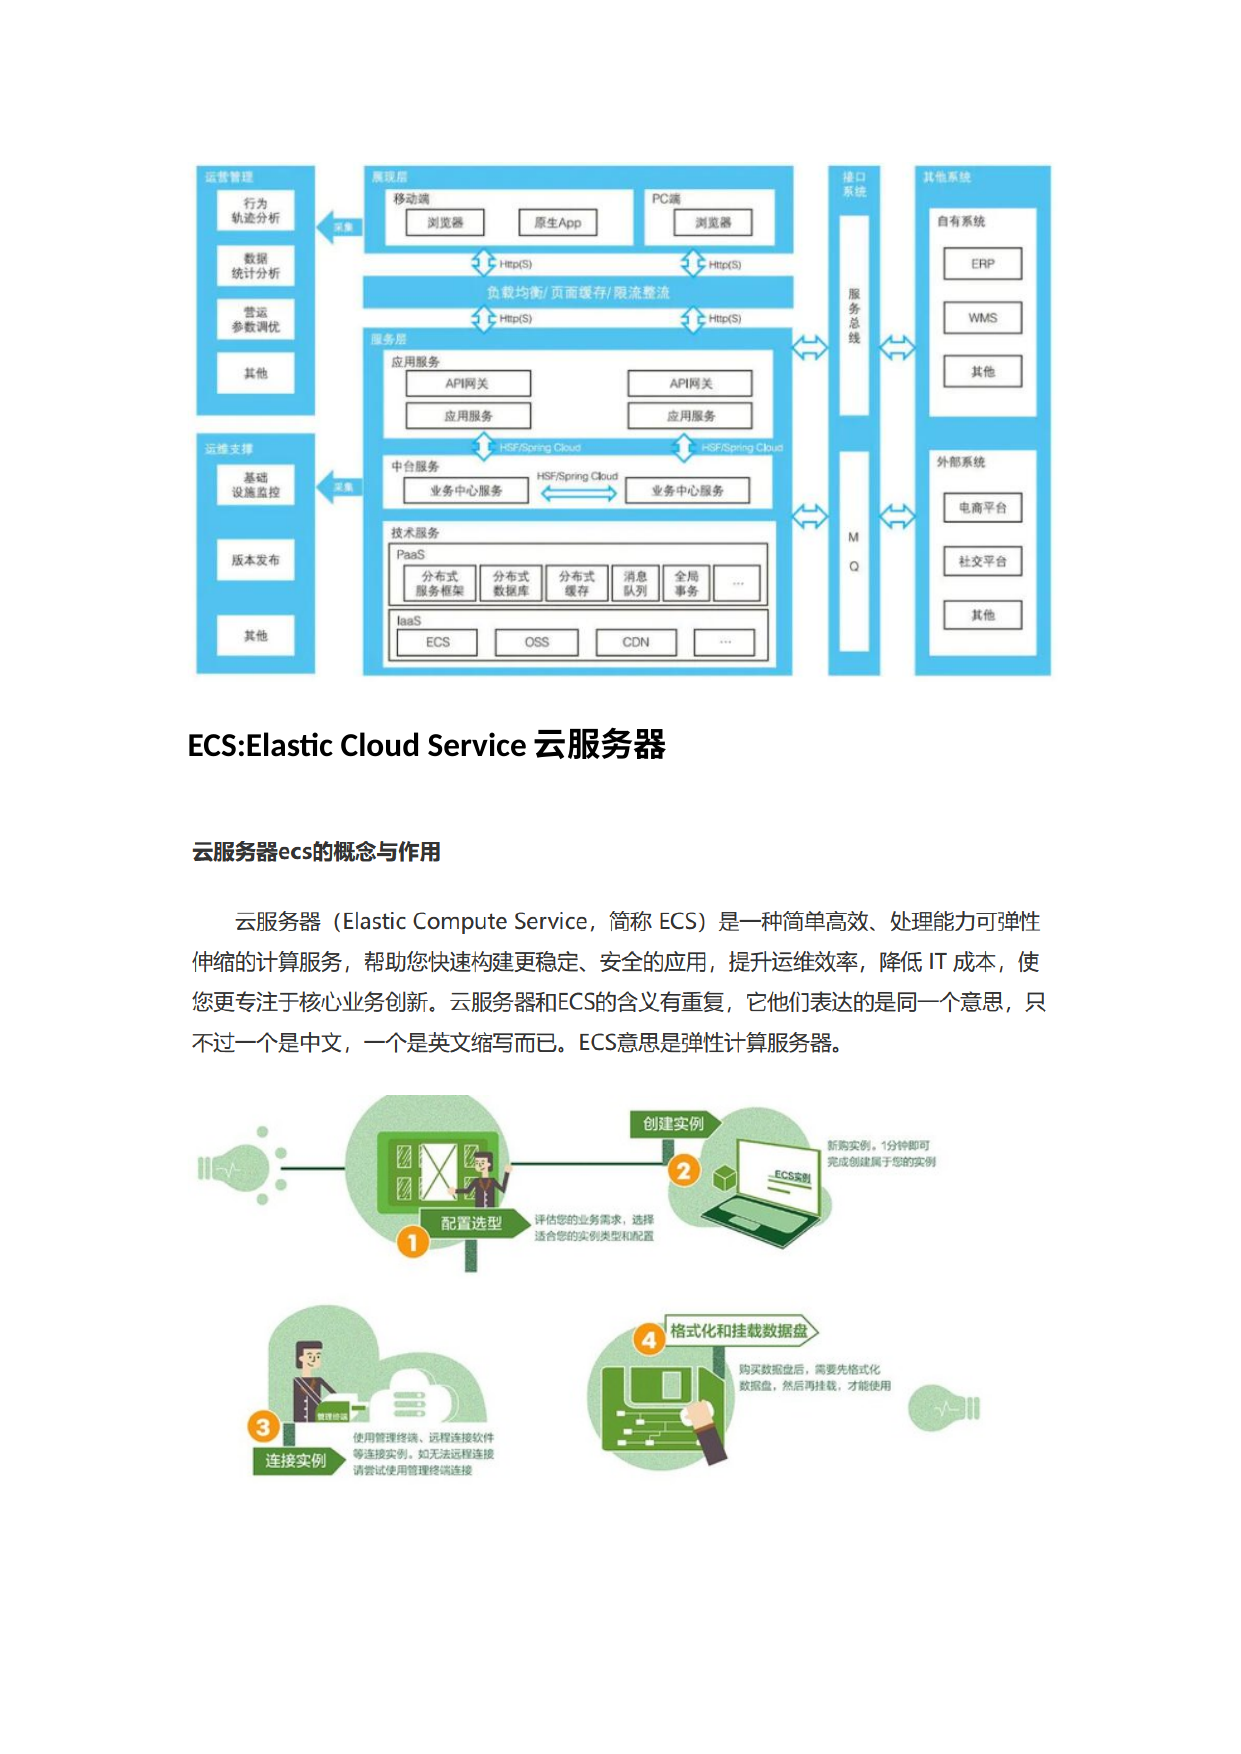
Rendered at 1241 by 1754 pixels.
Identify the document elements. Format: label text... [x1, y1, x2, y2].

picture [187, 1095, 993, 1512]
picture [187, 835, 1053, 1070]
subtitle ECS:Elastic Cloud Service云服务器 [187, 709, 1053, 774]
picture [187, 162, 1058, 682]
